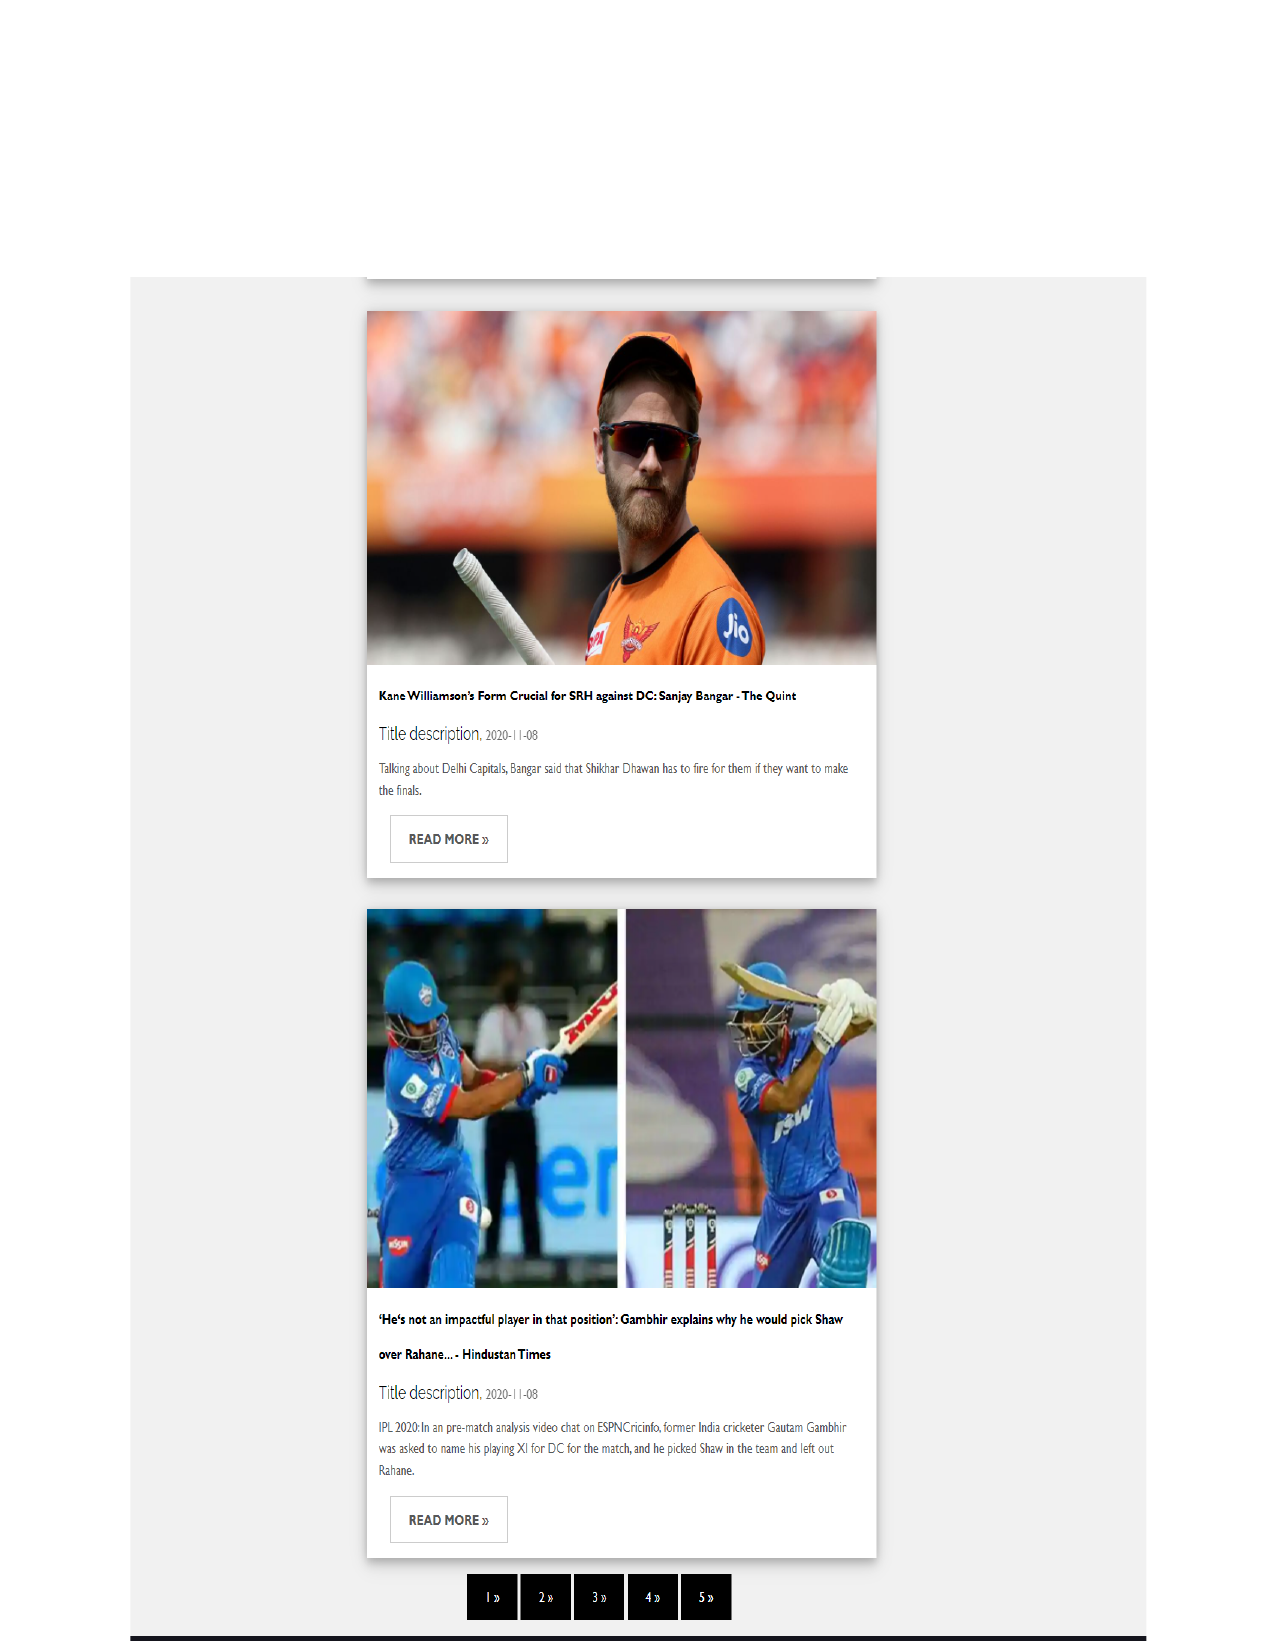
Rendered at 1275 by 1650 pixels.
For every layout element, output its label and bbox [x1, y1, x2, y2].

picture [129, 277, 1147, 1638]
